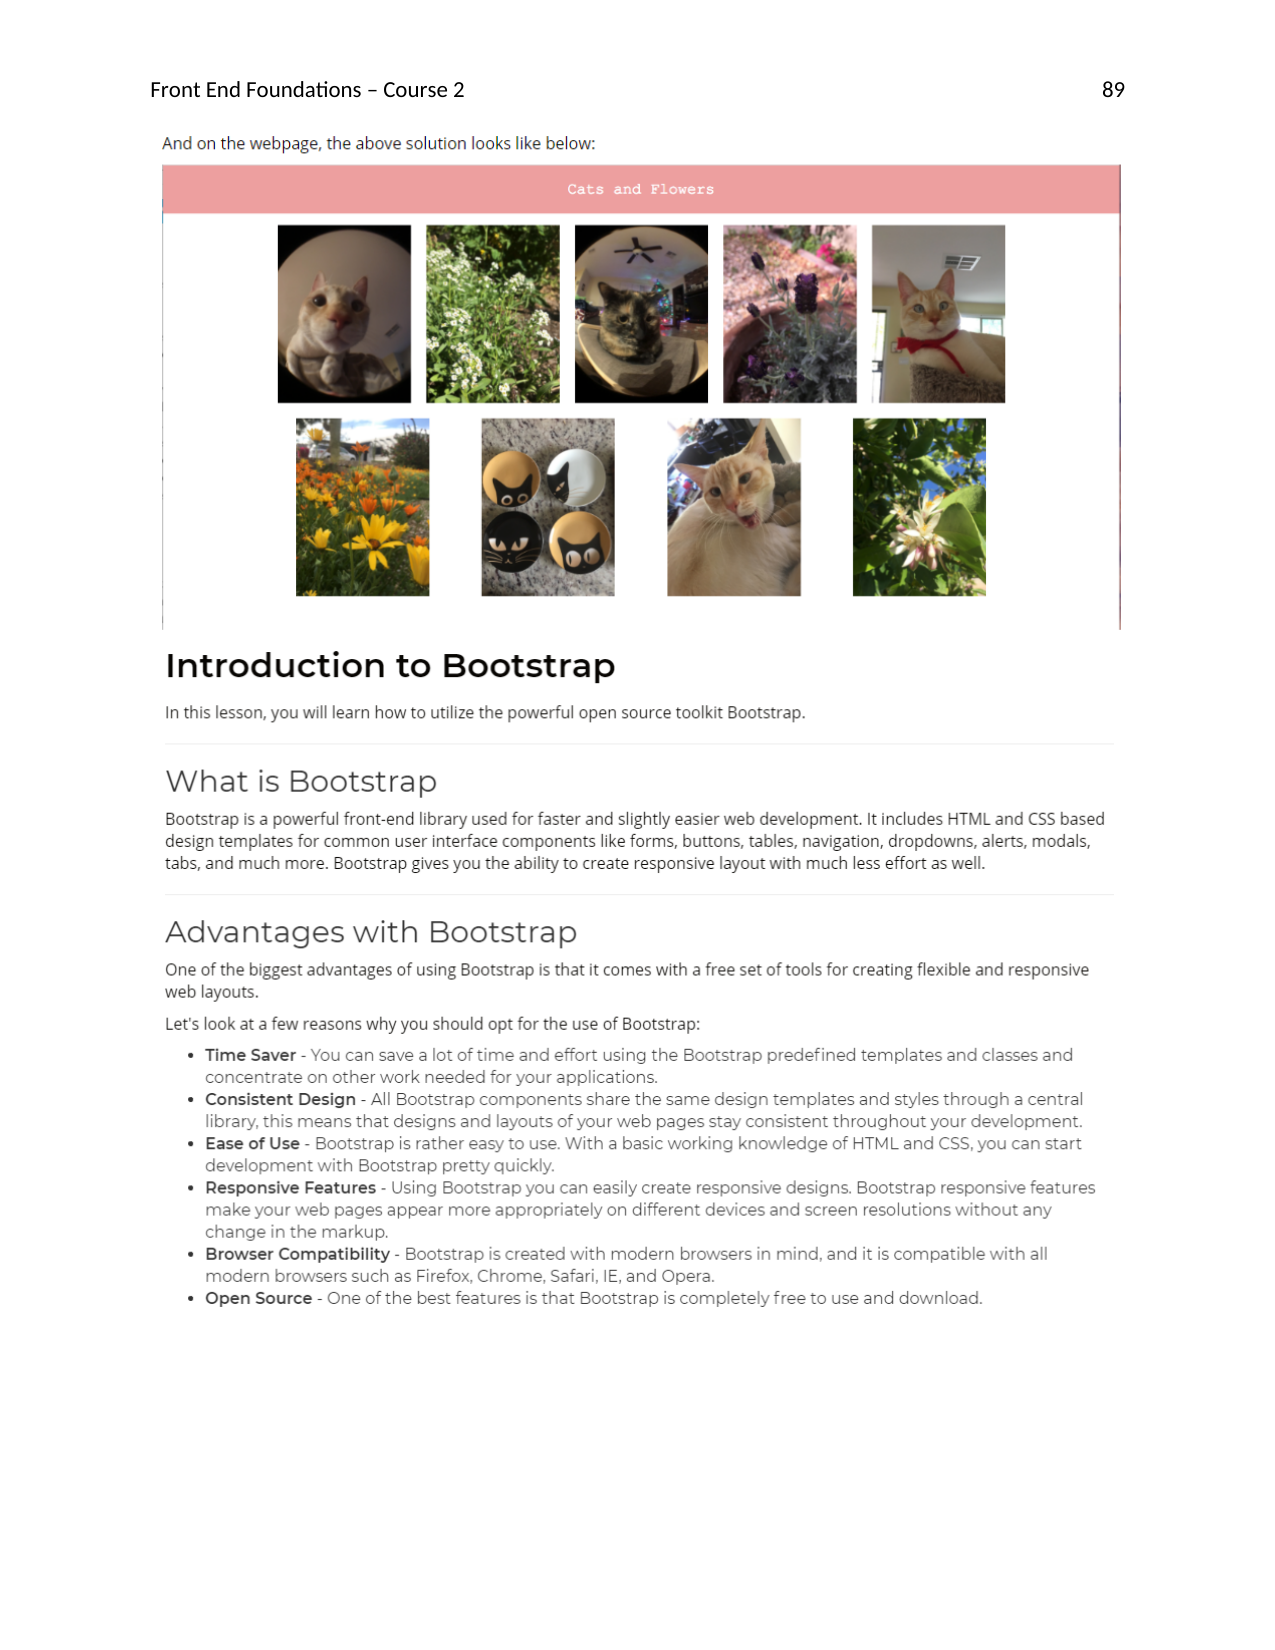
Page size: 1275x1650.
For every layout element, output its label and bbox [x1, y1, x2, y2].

picture [150, 643, 1125, 1314]
picture [150, 131, 1125, 641]
